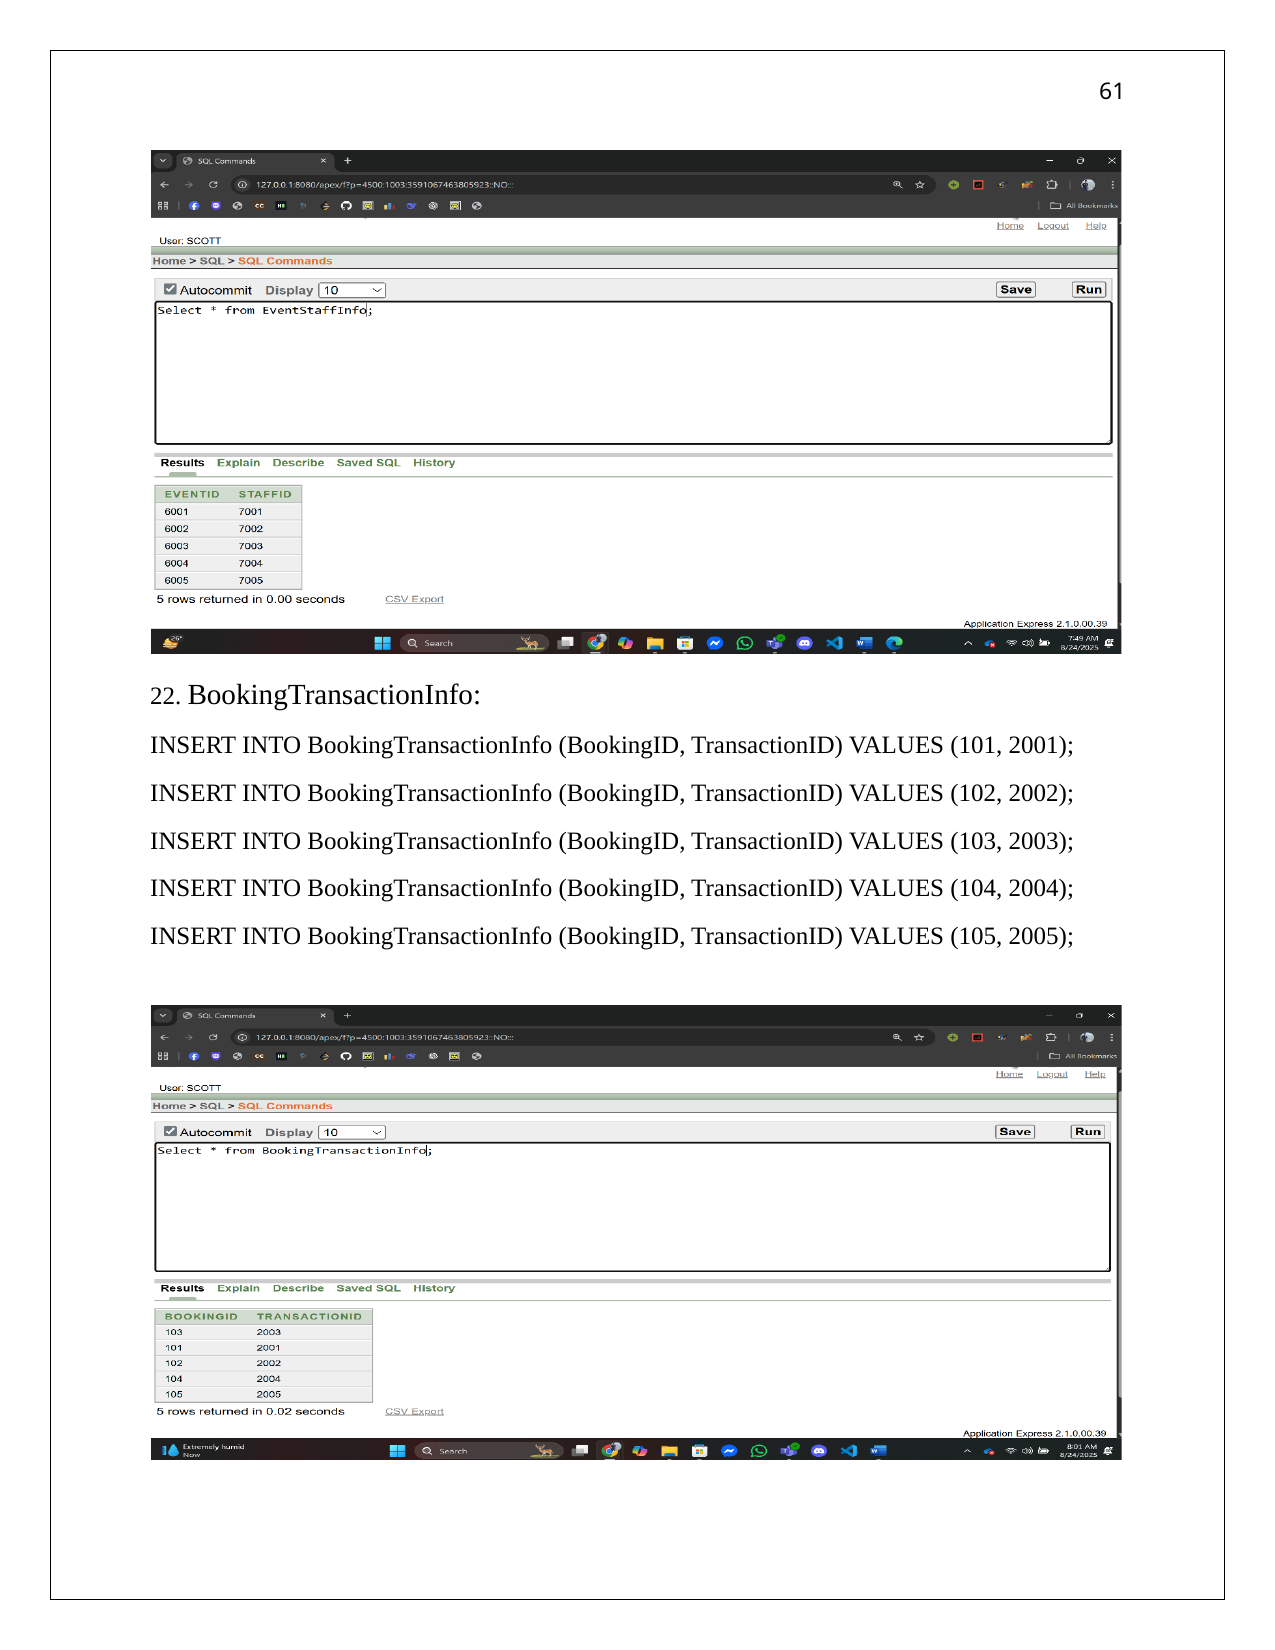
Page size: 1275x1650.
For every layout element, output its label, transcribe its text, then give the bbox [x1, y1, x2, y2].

text INSERT INTO BookingTransactionInfo (BookingID, TransactionID) VALUES (103, 2003); [150, 826, 1125, 854]
text INSERT INTO BookingTransactionInfo (BookingID, TransactionID) VALUES (102, 2002); [150, 778, 1125, 807]
picture [149, 1005, 1122, 1459]
text INSERT INTO BookingTransactionInfo (BookingID, TransactionID) VALUES (105, 2005); [150, 921, 1125, 950]
picture [149, 150, 1122, 653]
text INSERT INTO BookingTransactionInfo (BookingID, TransactionID) VALUES (104, 2004); [150, 873, 1125, 902]
text INSERT INTO BookingTransactionInfo (BookingID, TransactionID) VALUES (101, 2001); [150, 730, 1125, 759]
